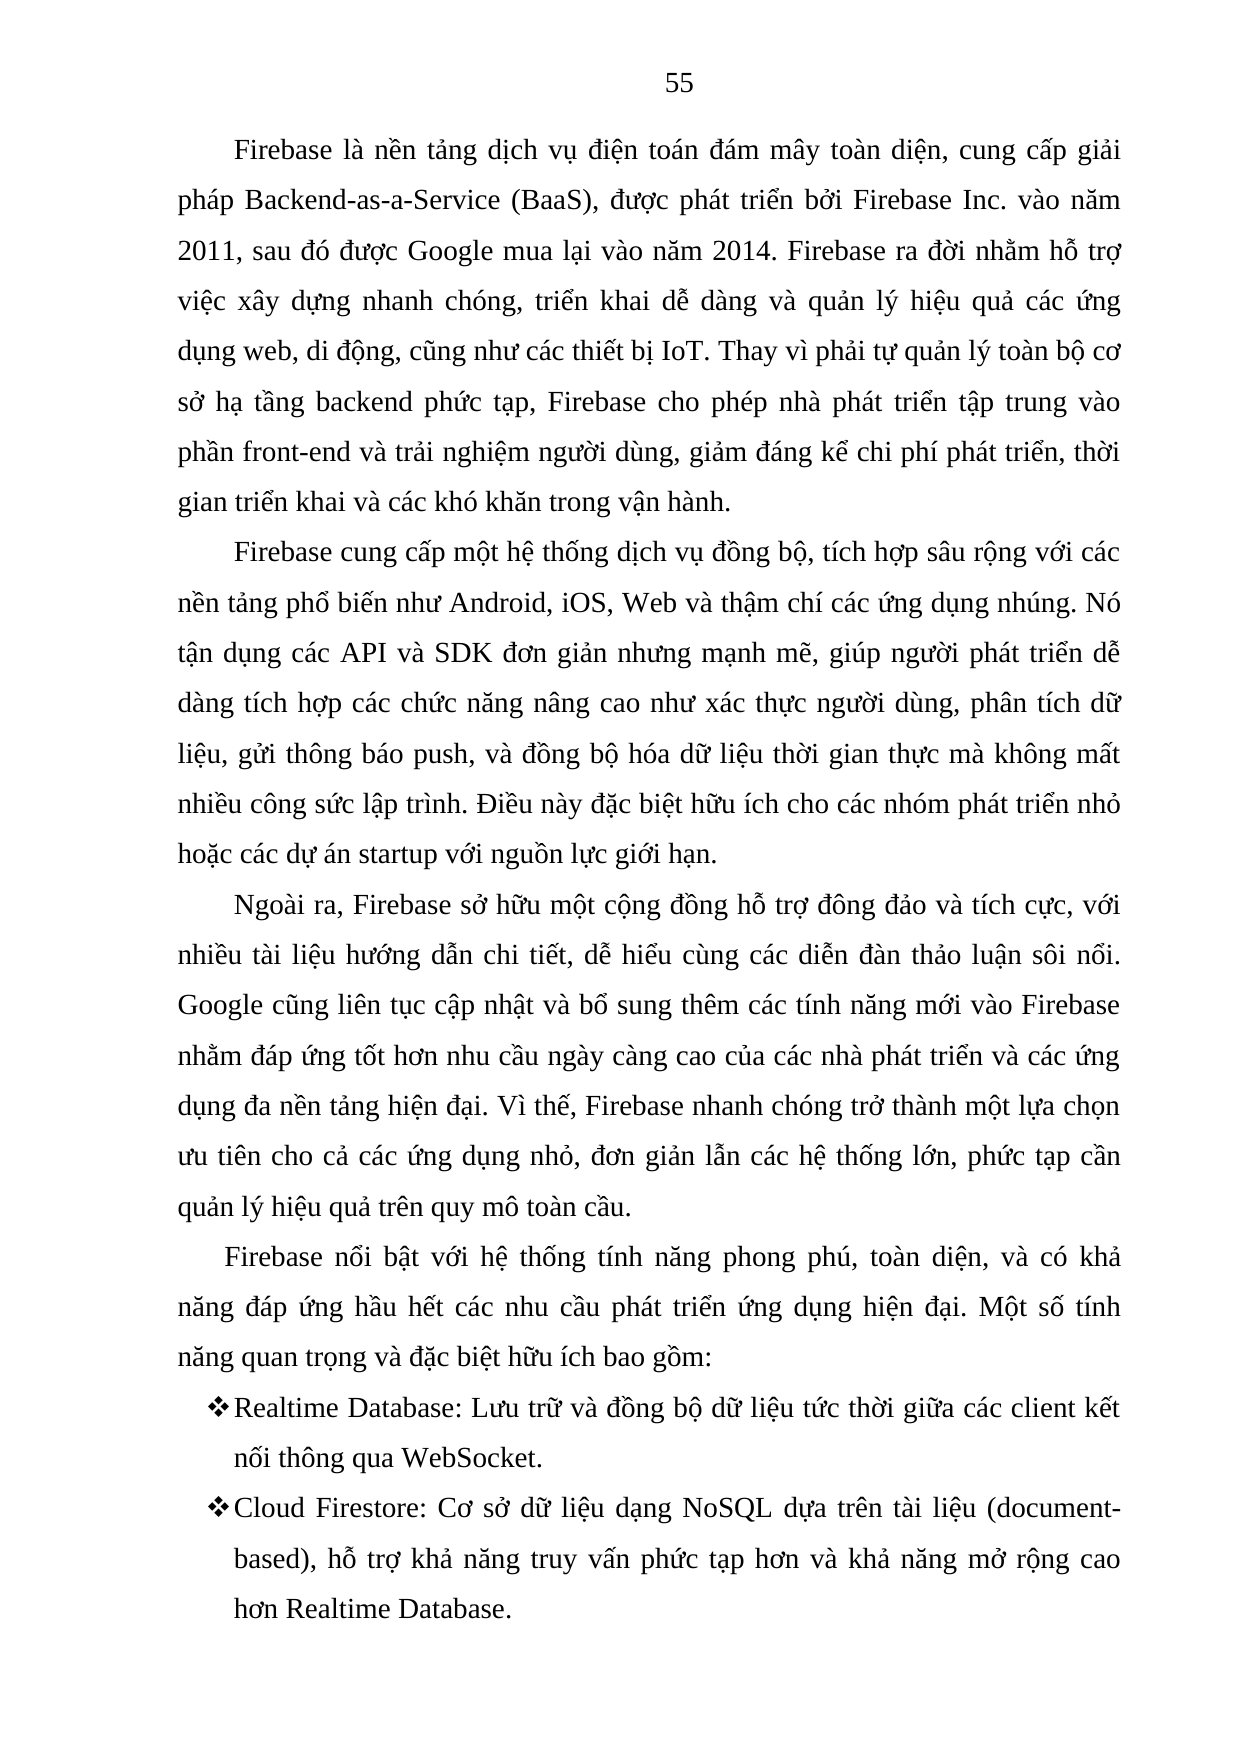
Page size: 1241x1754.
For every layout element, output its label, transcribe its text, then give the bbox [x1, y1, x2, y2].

text Firebase cung cấp một hệ thống dịch vụ đồng bộ, tích hợp sâu rộng với các nền tảng phổ biến như Android, iOS, Web và thậm chí các ứng dụng nhúng. Nó tận dụng các API và SDK đơn giản nhưng mạnh mẽ, giúp người phát triển dễ dàng tích hợp các chức năng nâng cao như xác thực người dùng, phân tích dữ liệu, gửi thông báo push, và đồng bộ hóa dữ liệu thời gian thực mà không mất nhiều công sức lập trình. Điều này đặc biệt hữu ích cho các nhóm phát triển nhỏ hoặc các dự án startup với nguồn lực giới hạn. [177, 534, 1122, 870]
text Firebase là nền tảng dịch vụ điện toán đám mây toàn diện, cung cấp giải pháp Backend-as-a-Service (BaaS), được phát triển bởi Firebase Inc. vào năm 2011, sau đó được Google mua lại vào năm 2014. Firebase ra đời nhằm hỗ trợ việc xây dựng nhanh chóng, triển khai dễ dàng và quản lý hiệu quả các ứng dụng web, di động, cũng như các thiết bị IoT. Thay vì phải tự quản lý toàn bộ cơ sở hạ tầng backend phức tạp, Firebase cho phép nhà phát triển tập trung vào phần front-end và trải nghiệm người dùng, giảm đáng kể chi phí phát triển, thời gian triển khai và các khó khăn trong vận hành. [177, 132, 1122, 518]
list Cloud Firestore: Cơ sở dữ liệu dạng NoSQL dựa trên tài liệu (document-based), hỗ trợ khả năng truy vấn phức tạp hơn và khả năng mở rộng cao hơn Realtime Database. [205, 1491, 1122, 1625]
text Firebase nổi bật với hệ thống tính năng phong phú, toàn diện, và có khả năng đáp ứng hầu hết các nhu cầu phát triển ứng dụng hiện đại. Một số tính năng quan trọng và đặc biệt hữu ích bao gồm: [177, 1239, 1122, 1373]
text Ngoài ra, Firebase sở hữu một cộng đồng hỗ trợ đông đảo và tích cực, với nhiều tài liệu hướng dẫn chi tiết, dễ hiểu cùng các diễn đàn thảo luận sôi nổi. Google cũng liên tục cập nhật và bổ sung thêm các tính năng mới vào Firebase nhằm đáp ứng tốt hơn nhu cầu ngày càng cao của các nhà phát triển và các ứng dụng đa nền tảng hiện đại. Vì thế, Firebase nhanh chóng trở thành một lựa chọn ưu tiên cho cả các ứng dụng nhỏ, đơn giản lẫn các hệ thống lớn, phức tạp cần quản lý hiệu quả trên quy mô toàn cầu. [177, 887, 1122, 1222]
list Realtime Database: Lưu trữ và đồng bộ dữ liệu tức thời giữa các client kết nối thông qua WebSocket. [205, 1390, 1122, 1474]
